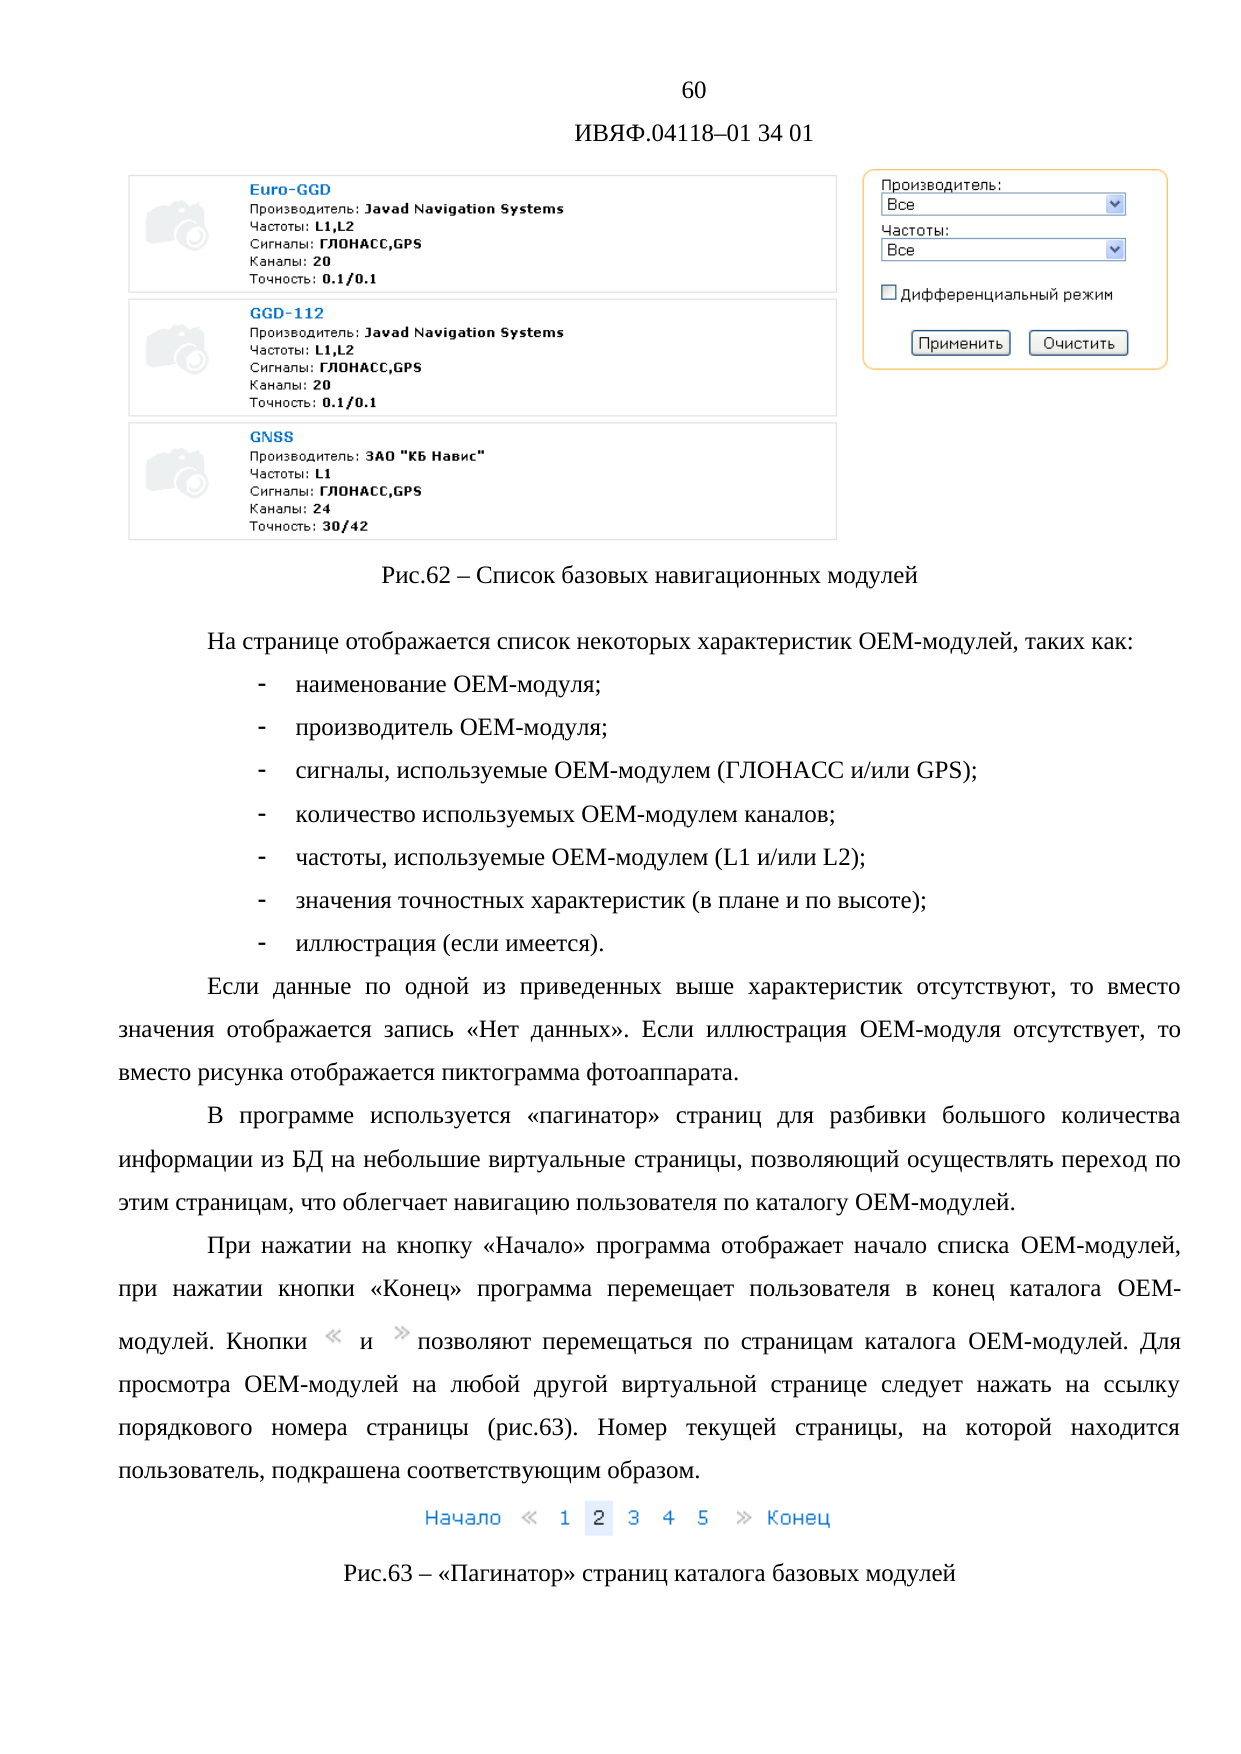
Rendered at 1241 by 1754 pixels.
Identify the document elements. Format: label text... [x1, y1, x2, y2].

picture [318, 1322, 349, 1350]
text Рис.62 – Список базовых навигационных модулей [118, 560, 1181, 589]
text сигналы, используемые OEM-модулем (ГЛОНАСС и/или GPS); [258, 756, 1181, 784]
text Рис.63 – «Пагинатор» страниц каталога базовых модулей [118, 1558, 1181, 1586]
picture [384, 1316, 418, 1350]
text наименование OEM-модуля; [258, 669, 1181, 698]
text значения точностных характеристик (в плане и по высоте); [258, 885, 1181, 914]
text частоты, используемые OEM-модулем (L1 и/или L2); [258, 842, 1181, 871]
text При нажатии на кнопку «Начало» программа отображает начало списка OEM-модулей, при нажатии кнопки «Конец» программа перемещает пользователя в конец каталога OEM-модулей. Кнопки и позволяют перемещаться по страницам каталога OEM-модулей. Для просмотра OEM-модулей на любой другой виртуальной странице следует нажать на ссылку порядкового номера страницы (рис.63). Номер текущей страницы, на которой находится пользователь, подкрашена соответствующим образом. [118, 1230, 1181, 1484]
text количество используемых OEM-модулем каналов; [258, 799, 1181, 827]
picture [414, 1498, 885, 1544]
text На странице отображается список некоторых характеристик OEM-модулей, таких как: [118, 626, 1181, 655]
picture [118, 161, 1182, 546]
text производитель OEM-модуля; [258, 712, 1181, 741]
text Если данные по одной из приведенных выше характеристик отсутствуют, то вместо значения отображается запись «Нет данных». Если иллюстрация OEM-модуля отсутствует, то вместо рисунка отображается пиктограмма фотоаппарата. [118, 971, 1181, 1086]
text иллюстрация (если имеется). [258, 928, 1181, 957]
text В программе используется «пагинатор» страниц для разбивки большого количества информации из БД на небольшие виртуальные страницы, позволяющий осуществлять переход по этим страницам, что облегчает навигацию пользователя по каталогу OEM-модулей. [118, 1101, 1181, 1216]
